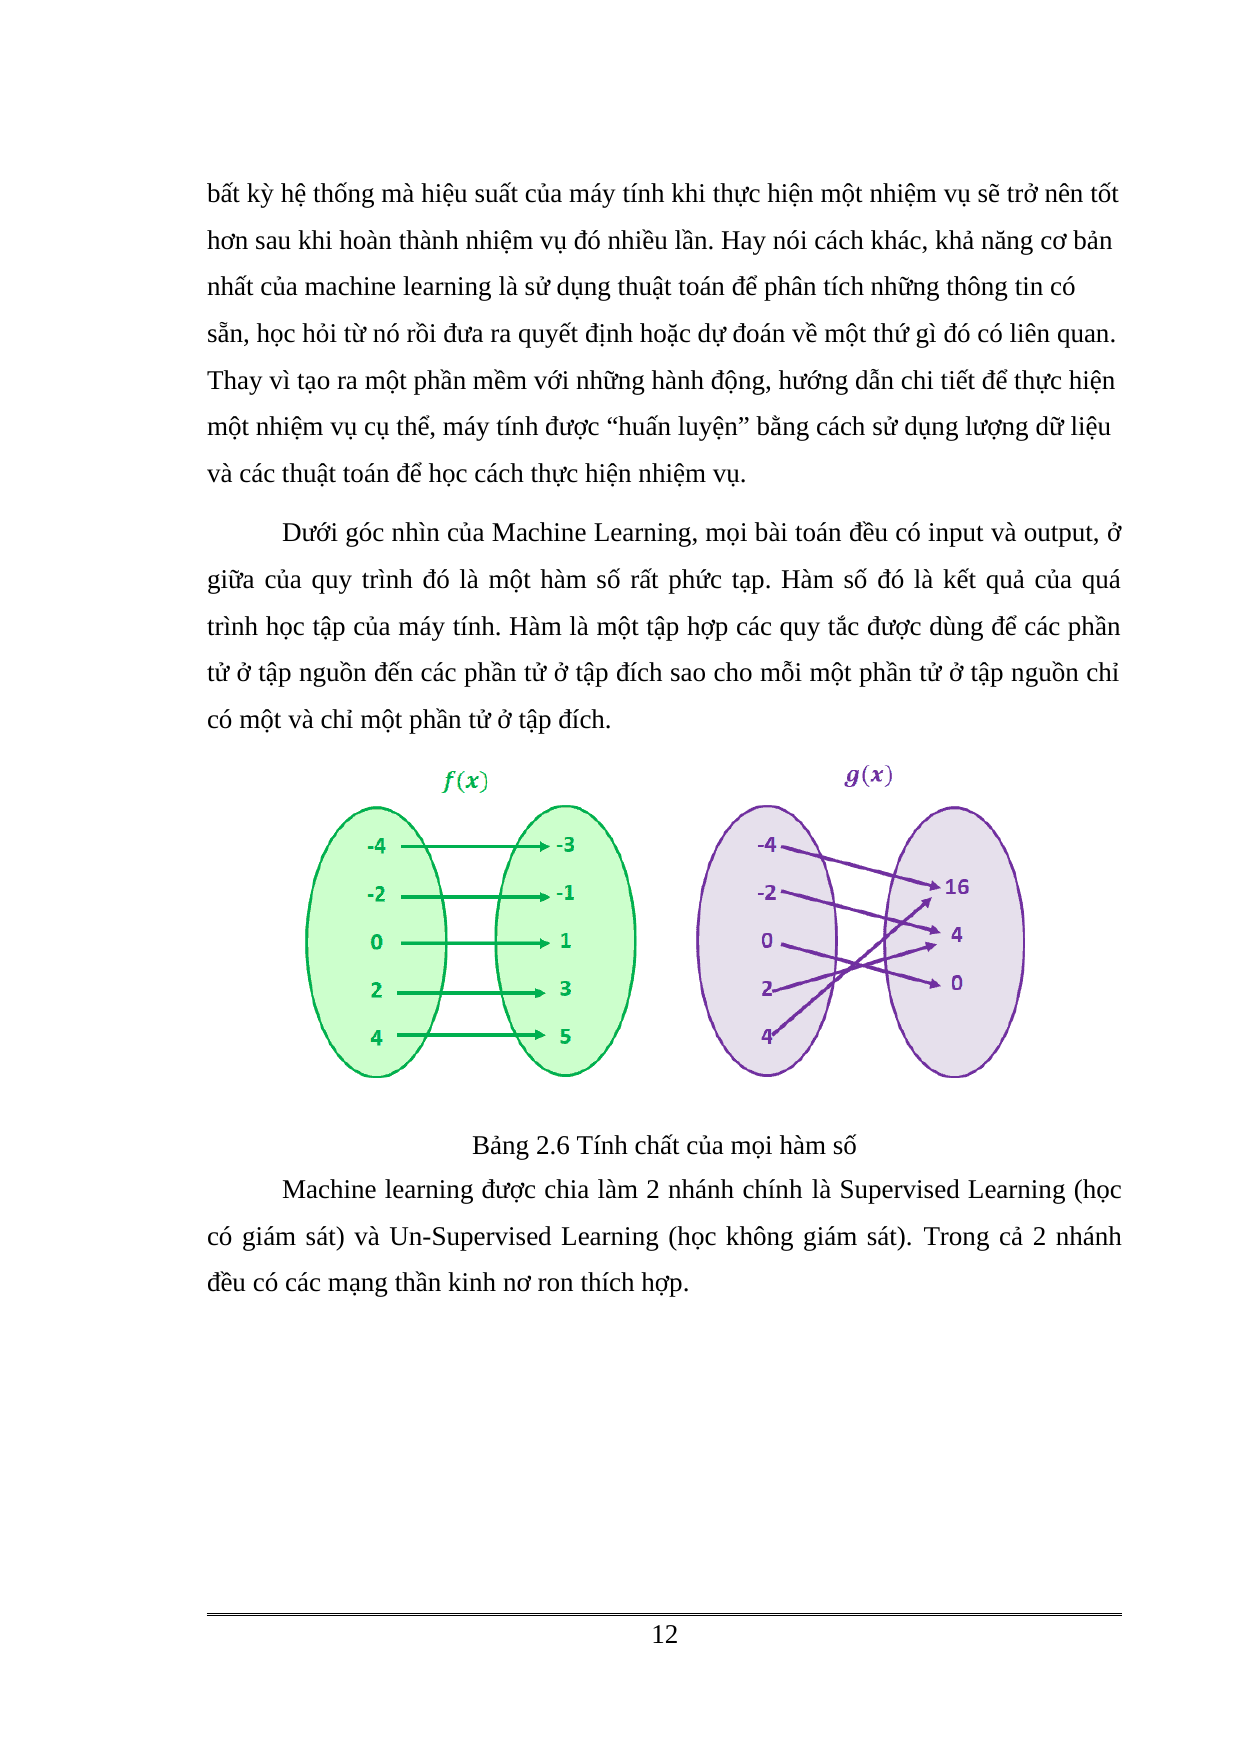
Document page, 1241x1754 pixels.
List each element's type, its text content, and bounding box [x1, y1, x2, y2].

picture [297, 749, 1032, 1102]
text Dưới góc nhìn của Machine Learning, mọi bài toán đều có input và output, ở giữa của quy trình đó là một hàm số rất phức tạp. Hàm số đó là kết quả của quá trình học tập của máy tính. Hàm là một tập hợp các quy tắc được dùng để các phần tử ở tập nguồn đến các phần tử ở tập đích sao cho mỗi một phần tử ở tập nguồn chỉ có một và chỉ một phần tử ở tập đích. [207, 516, 1122, 734]
text Bảng 2.6 Tính chất của mọi hàm số [207, 1129, 1122, 1160]
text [207, 177, 1122, 488]
text Machine learning được chia làm 2 nhánh chính là Supervised Learning (học có giám sát) và Un-Supervised Learning (học không giám sát). Trong cả 2 nhánh đều có các mạng thần kinh nơ ron thích hợp. [207, 1173, 1122, 1297]
